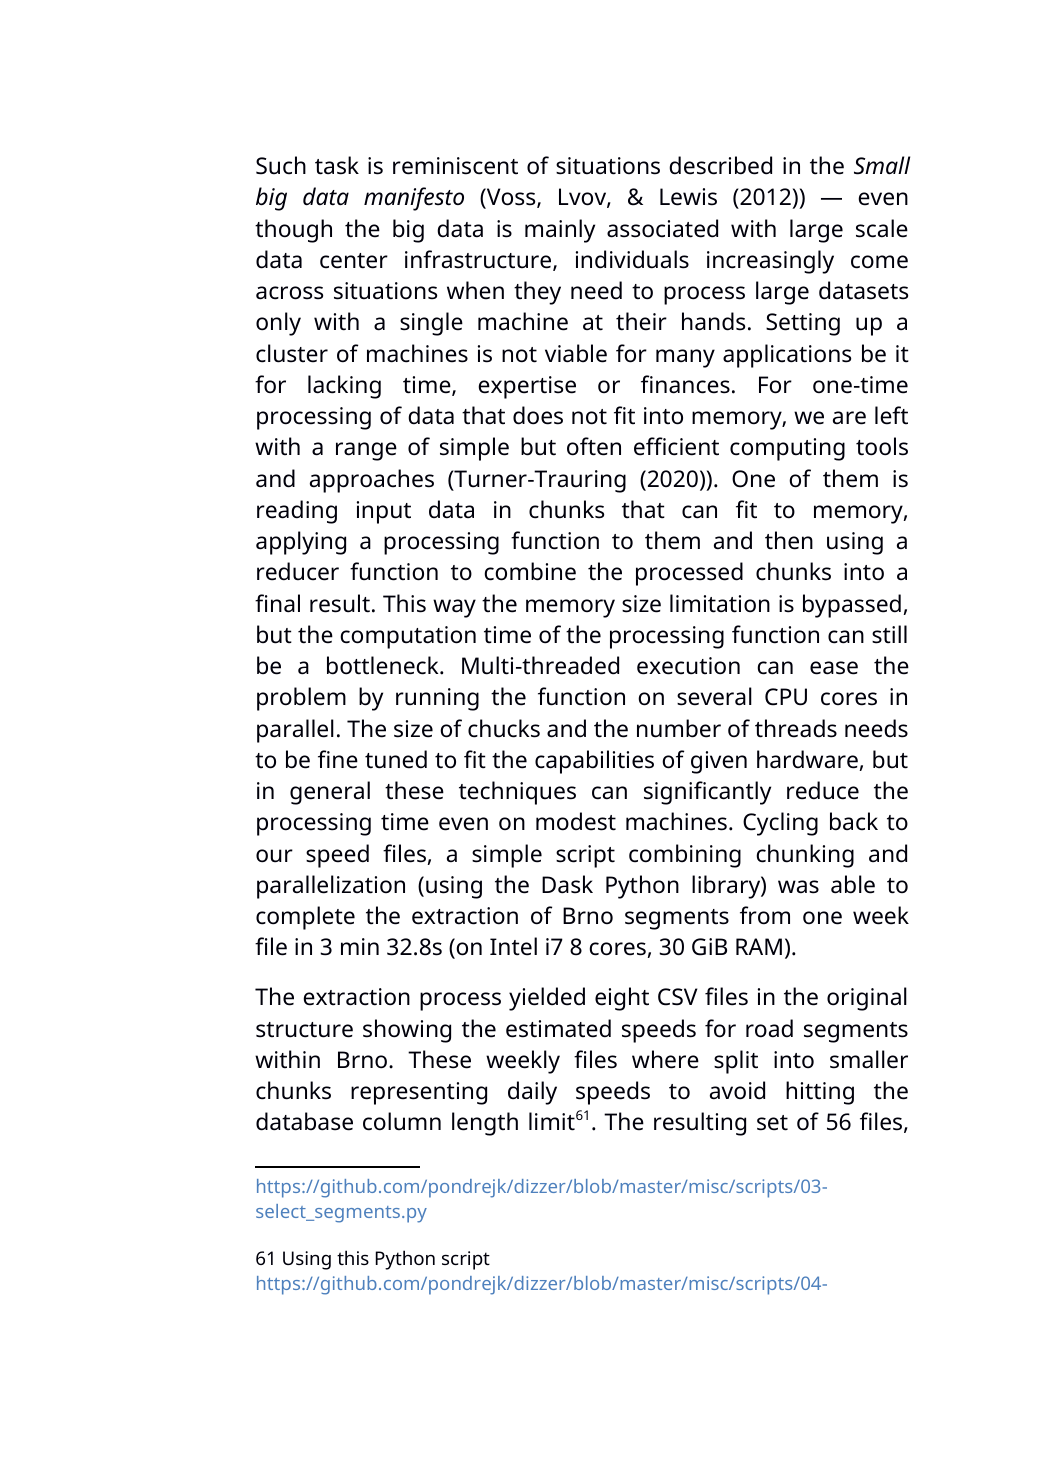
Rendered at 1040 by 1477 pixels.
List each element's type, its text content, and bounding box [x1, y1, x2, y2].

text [255, 981, 910, 1137]
text Such task is reminiscent of situations described in the Small big data manifesto (Voss, Lvov, & Lewis (2012)) — even though the big data is mainly associated with large scale data center infrastructure, individuals increasingly come across situations when they need to process large datasets only with a single machine at their hands. Setting up a cluster of machines is not viable for many applications be it for lacking time, expertise or finances. For one-time processing of data that does not fit into memory, we are left with a range of simple but often efficient computing tools and approaches (Turner-Trauring (2020)). One of them is reading input data in chunks that can fit to memory, applying a processing function to them and then using a reducer function to combine the processed chunks into a final result. This way the memory size limitation is bypassed, but the computation time of the processing function can still be a bottleneck. Multi-threaded execution can ease the problem by running the function on several CPU cores in parallel. The size of chucks and the number of threads needs to be fine tuned to fit the capabilities of given hardware, but in general these techniques can significantly reduce the processing time even on modest machines. Cycling back to our speed files, a simple script combining chunking and parallelization (using the Dask Python library) was able to complete the extraction of Brno segments from one week file in 3 min 32.8s (on Intel i7 8 cores, 30 GiB RAM). [255, 150, 910, 962]
